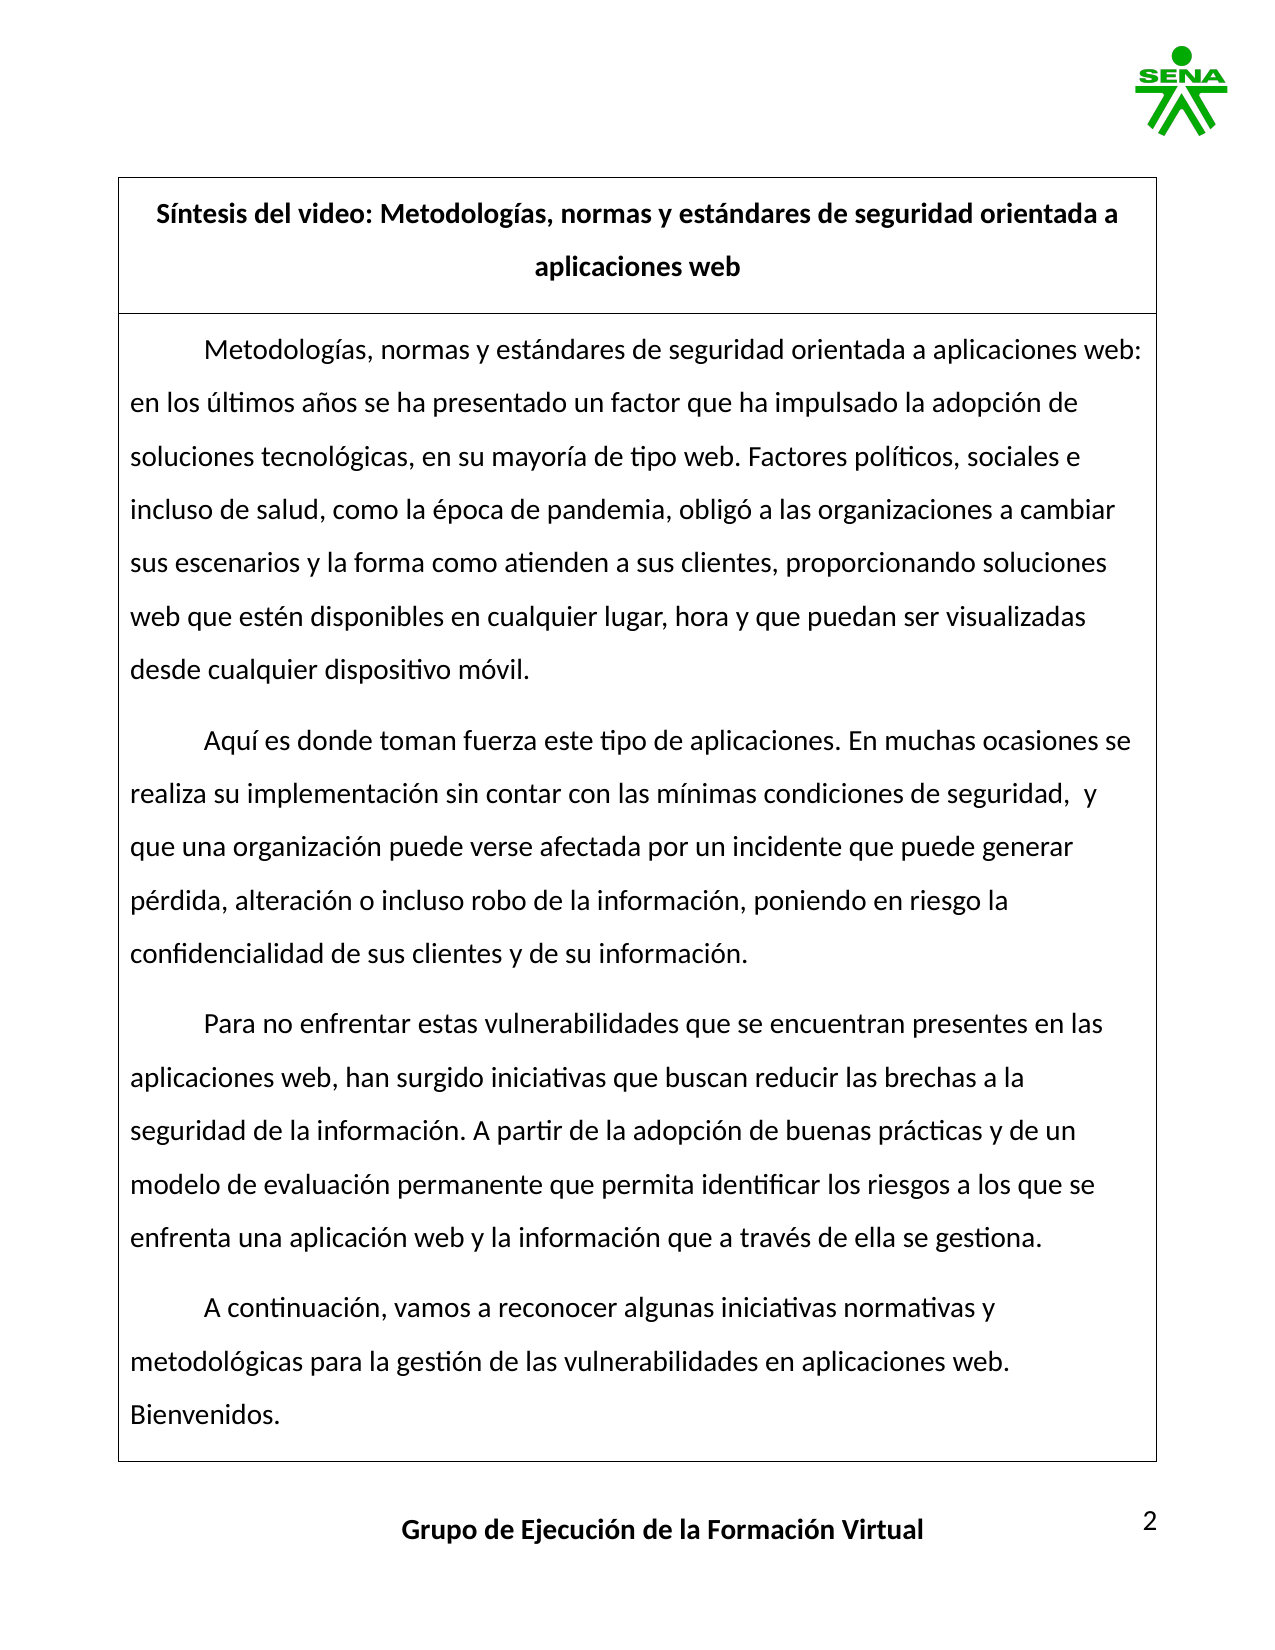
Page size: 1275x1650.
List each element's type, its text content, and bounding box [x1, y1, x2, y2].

table_cell Metodologías, normas y estándares de seguridad orientada a aplicaciones web: en los últimos años se ha presentado un factor que ha impulsado la adopción de soluciones tecnológicas, en su mayoría de tipo web. Factores políticos, sociales e incluso de salud, como la época de pandemia, obligó a las organizaciones a cambiar sus escenarios y la forma como atienden a sus clientes, proporcionando soluciones web que estén disponibles en cualquier lugar, hora y que puedan ser visualizadas desde cualquier dispositivo móvil. Aquí es donde toman fuerza este tipo de aplicaciones. En muchas ocasiones se realiza su implementación sin contar con las mínimas condiciones de seguridad, y que una organización puede verse afectada por un incidente que puede generar pérdida, alteración o incluso robo de la información, poniendo en riesgo la confidencialidad de sus clientes y de su información. Para no enfrentar estas vulnerabilidades que se encuentran presentes en las aplicaciones web, han surgido iniciativas que buscan reducir las brechas a la seguridad de la información. A partir de la adopción de buenas prácticas y de un modelo de evaluación permanente que permita identificar los riesgos a los que se enfrenta una aplicación web y la información que a través de ella se gestiona. A continuación, vamos a reconocer algunas iniciativas normativas y metodológicas para la gestión de las vulnerabilidades en aplicaciones web. Bienvenidos. [119, 314, 1156, 1461]
table_header Síntesis del video: Metodologías, normas y estándares de seguridad orientada a aplicaciones web [119, 178, 1156, 313]
picture [1135, 46, 1228, 136]
